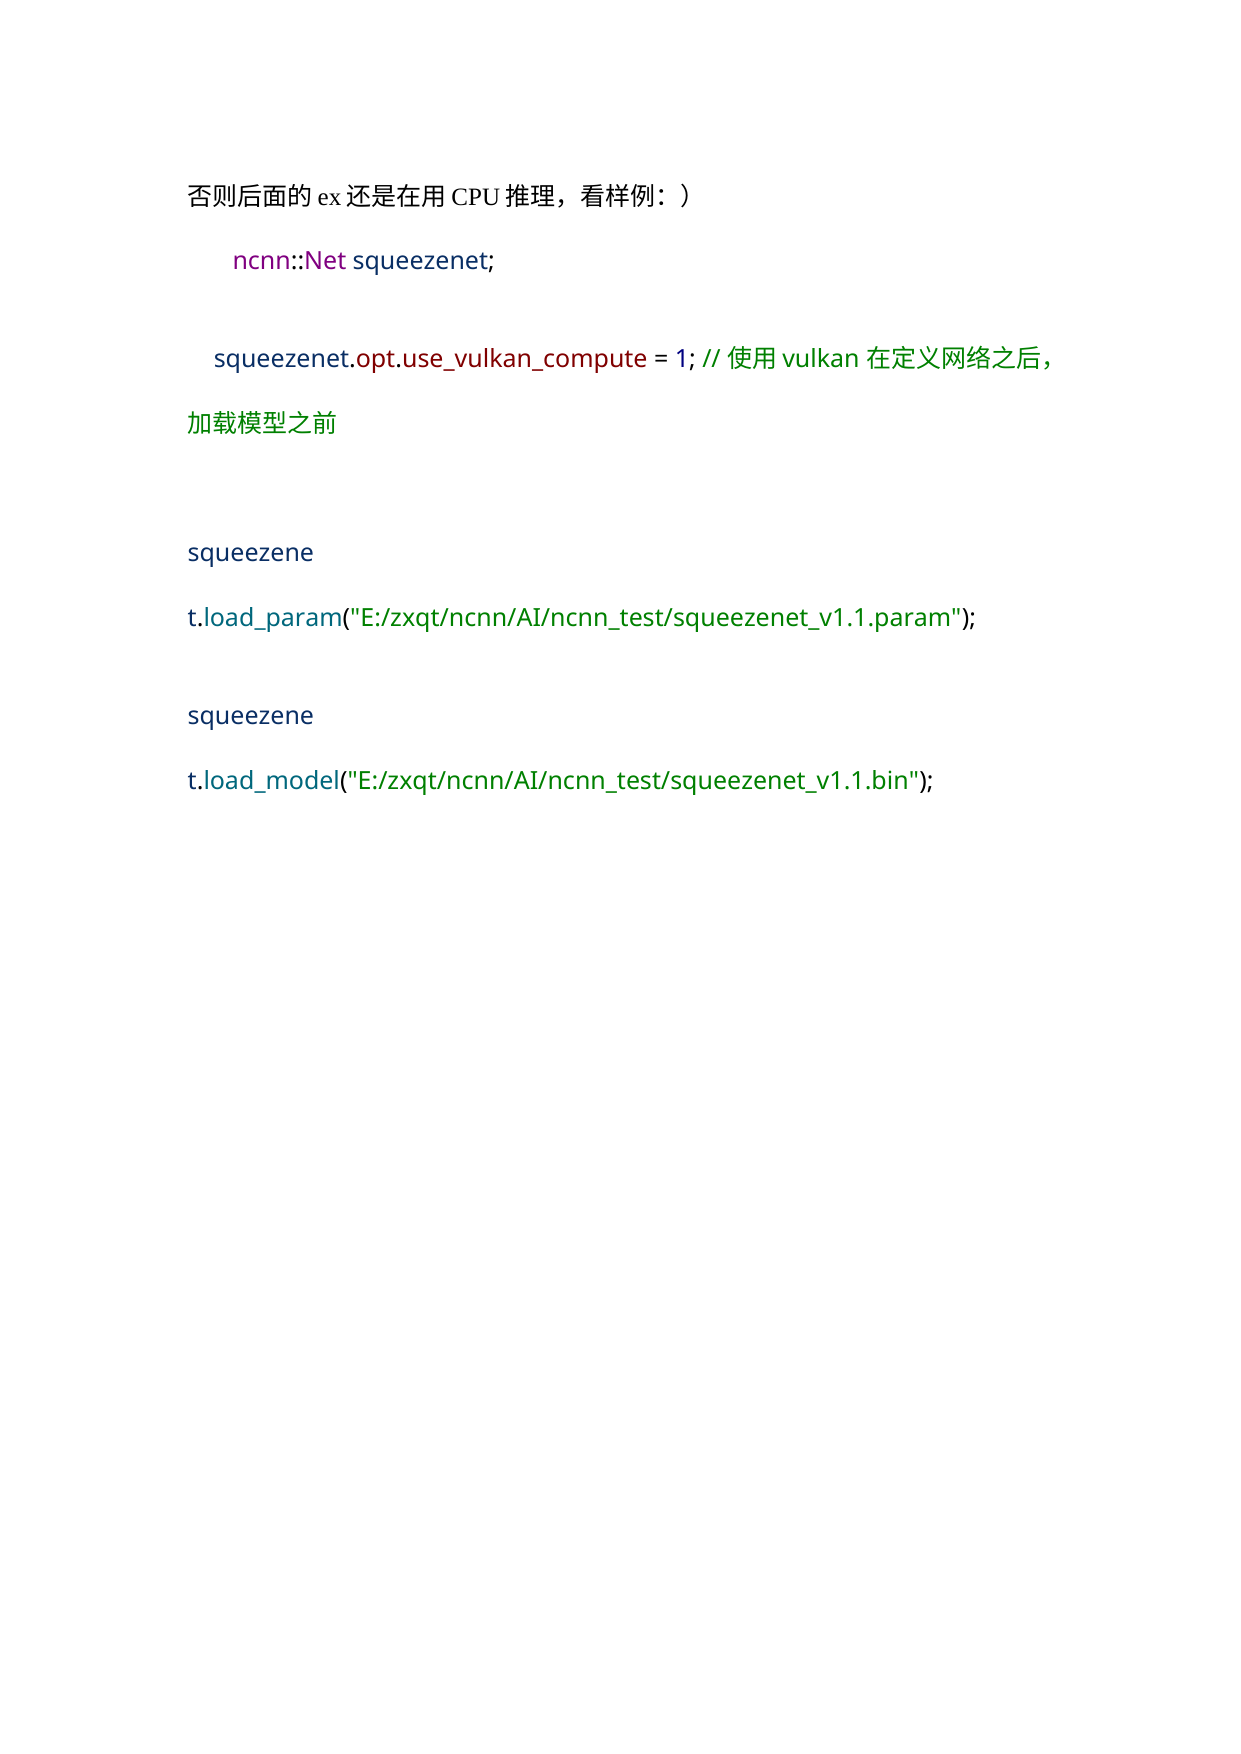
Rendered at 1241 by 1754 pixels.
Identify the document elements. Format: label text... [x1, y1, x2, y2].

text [187, 162, 1053, 227]
text ncnn::Net squeezenet; [187, 227, 1053, 292]
text squeezenet.load_model("E:/zxqt/ncnn/AI/ncnn_test/squeezenet_v1.1.bin"); [187, 649, 1053, 812]
text squeezenet.opt.use_vulkan_compute = 1; // 使用vulkan 在定义网络之后，加载模型之前 [187, 324, 1053, 454]
text squeezenet.load_param("E:/zxqt/ncnn/AI/ncnn_test/squeezenet_v1.1.param"); [187, 487, 1053, 649]
